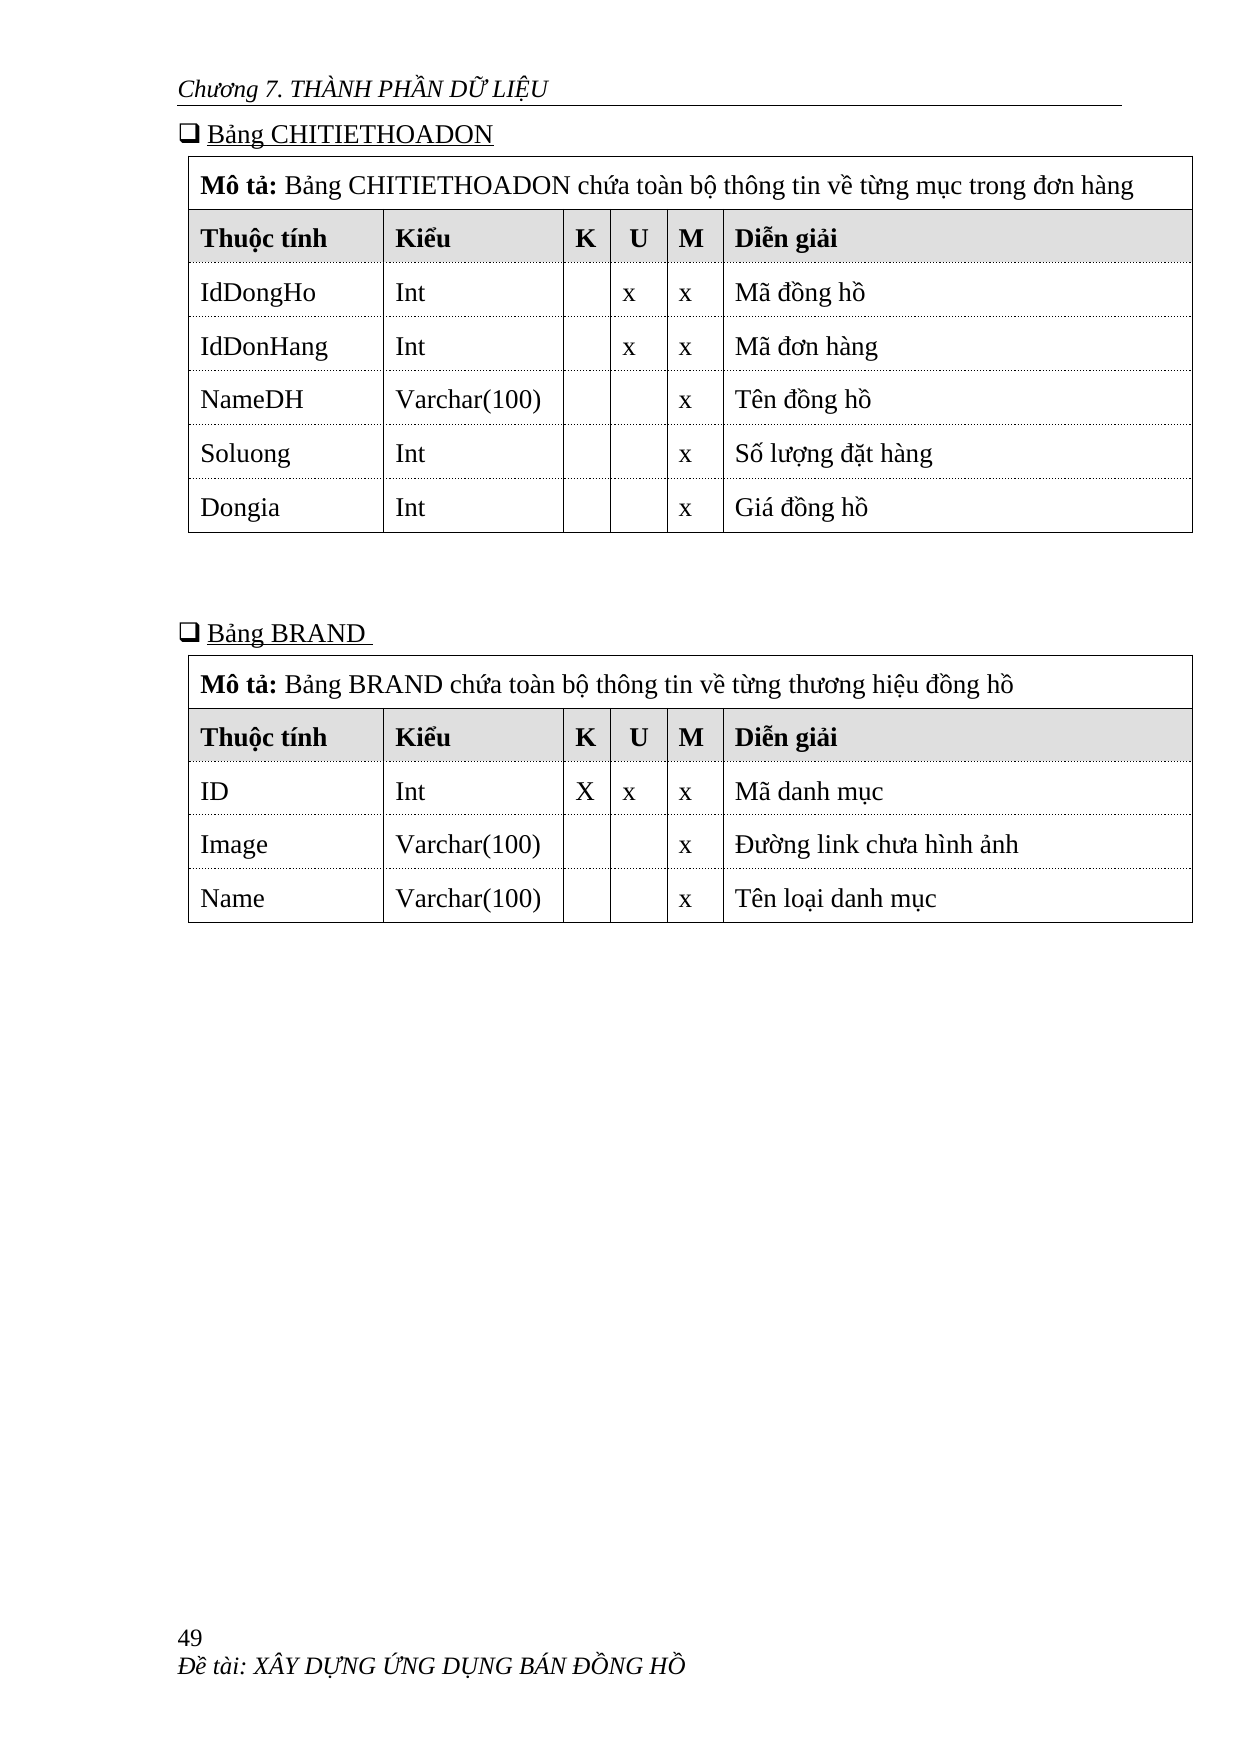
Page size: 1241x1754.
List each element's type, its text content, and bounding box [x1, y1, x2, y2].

table_cell x [668, 814, 723, 868]
table_cell Varchar(100) [384, 814, 563, 868]
table_cell Image [189, 814, 383, 868]
table_cell Diễn giải [724, 210, 1192, 262]
table_cell [564, 262, 610, 316]
table_cell Int [384, 478, 563, 532]
table_cell Dongia [189, 478, 383, 532]
table_cell [564, 370, 610, 424]
table_cell Int [384, 316, 563, 370]
table_cell U [611, 210, 667, 262]
text Bảng BRAND [177, 617, 1122, 648]
table_cell [611, 370, 667, 424]
table_cell Int [384, 761, 563, 814]
table_cell [564, 424, 610, 478]
table_header Mô tả: Bảng BRAND chứa toàn bộ thông tin về từng thương hiệu đồng hồ [189, 656, 1192, 708]
table_cell x [611, 761, 667, 814]
table_cell M [668, 709, 723, 761]
table_cell [611, 424, 667, 478]
table_cell x [611, 262, 667, 316]
table_cell Kiểu [384, 210, 563, 262]
table_cell X [564, 761, 610, 814]
table_cell M [668, 210, 723, 262]
table_cell x [668, 478, 723, 532]
table_cell U [611, 709, 667, 761]
table_cell x [668, 761, 723, 814]
table_cell Int [384, 262, 563, 316]
table_cell Varchar(100) [384, 370, 563, 424]
table_cell x [668, 868, 723, 922]
table_cell x [611, 316, 667, 370]
table_cell [564, 316, 610, 370]
table_cell Name [189, 868, 383, 922]
table_cell Giá đồng hồ [724, 478, 1192, 532]
table_cell Thuộc tính [189, 210, 383, 262]
table_cell NameDH [189, 370, 383, 424]
table_cell [611, 478, 667, 532]
table_cell ID [189, 761, 383, 814]
table_cell Int [384, 424, 563, 478]
table_cell Đường link chưa hình ảnh [724, 814, 1192, 868]
table_cell x [668, 262, 723, 316]
table_cell [564, 478, 610, 532]
table_cell K [564, 709, 610, 761]
table_cell x [668, 316, 723, 370]
table_cell Mã đơn hàng [724, 316, 1192, 370]
text Bảng CHITIETHOADON [177, 118, 1122, 149]
table_cell Mã danh mục [724, 761, 1192, 814]
table_cell Soluong [189, 424, 383, 478]
table_cell [611, 868, 667, 922]
table_cell K [564, 210, 610, 262]
table_cell Diễn giải [724, 709, 1192, 761]
table_header Mô tả: Bảng CHITIETHOADON chứa toàn bộ thông tin về từng mục trong đơn hàng [189, 157, 1192, 209]
table_cell x [668, 424, 723, 478]
table_cell x [668, 370, 723, 424]
table_cell [564, 814, 610, 868]
table_cell Varchar(100) [384, 868, 563, 922]
table_cell Thuộc tính [189, 709, 383, 761]
table_cell IdDonHang [189, 316, 383, 370]
table_cell [564, 868, 610, 922]
table_cell Tên đồng hồ [724, 370, 1192, 424]
table_cell IdDongHo [189, 262, 383, 316]
table_cell Kiểu [384, 709, 563, 761]
table_cell Tên loại danh mục [724, 868, 1192, 922]
table_cell [611, 814, 667, 868]
table_cell Số lượng đặt hàng [724, 424, 1192, 478]
table_cell Mã đồng hồ [724, 262, 1192, 316]
